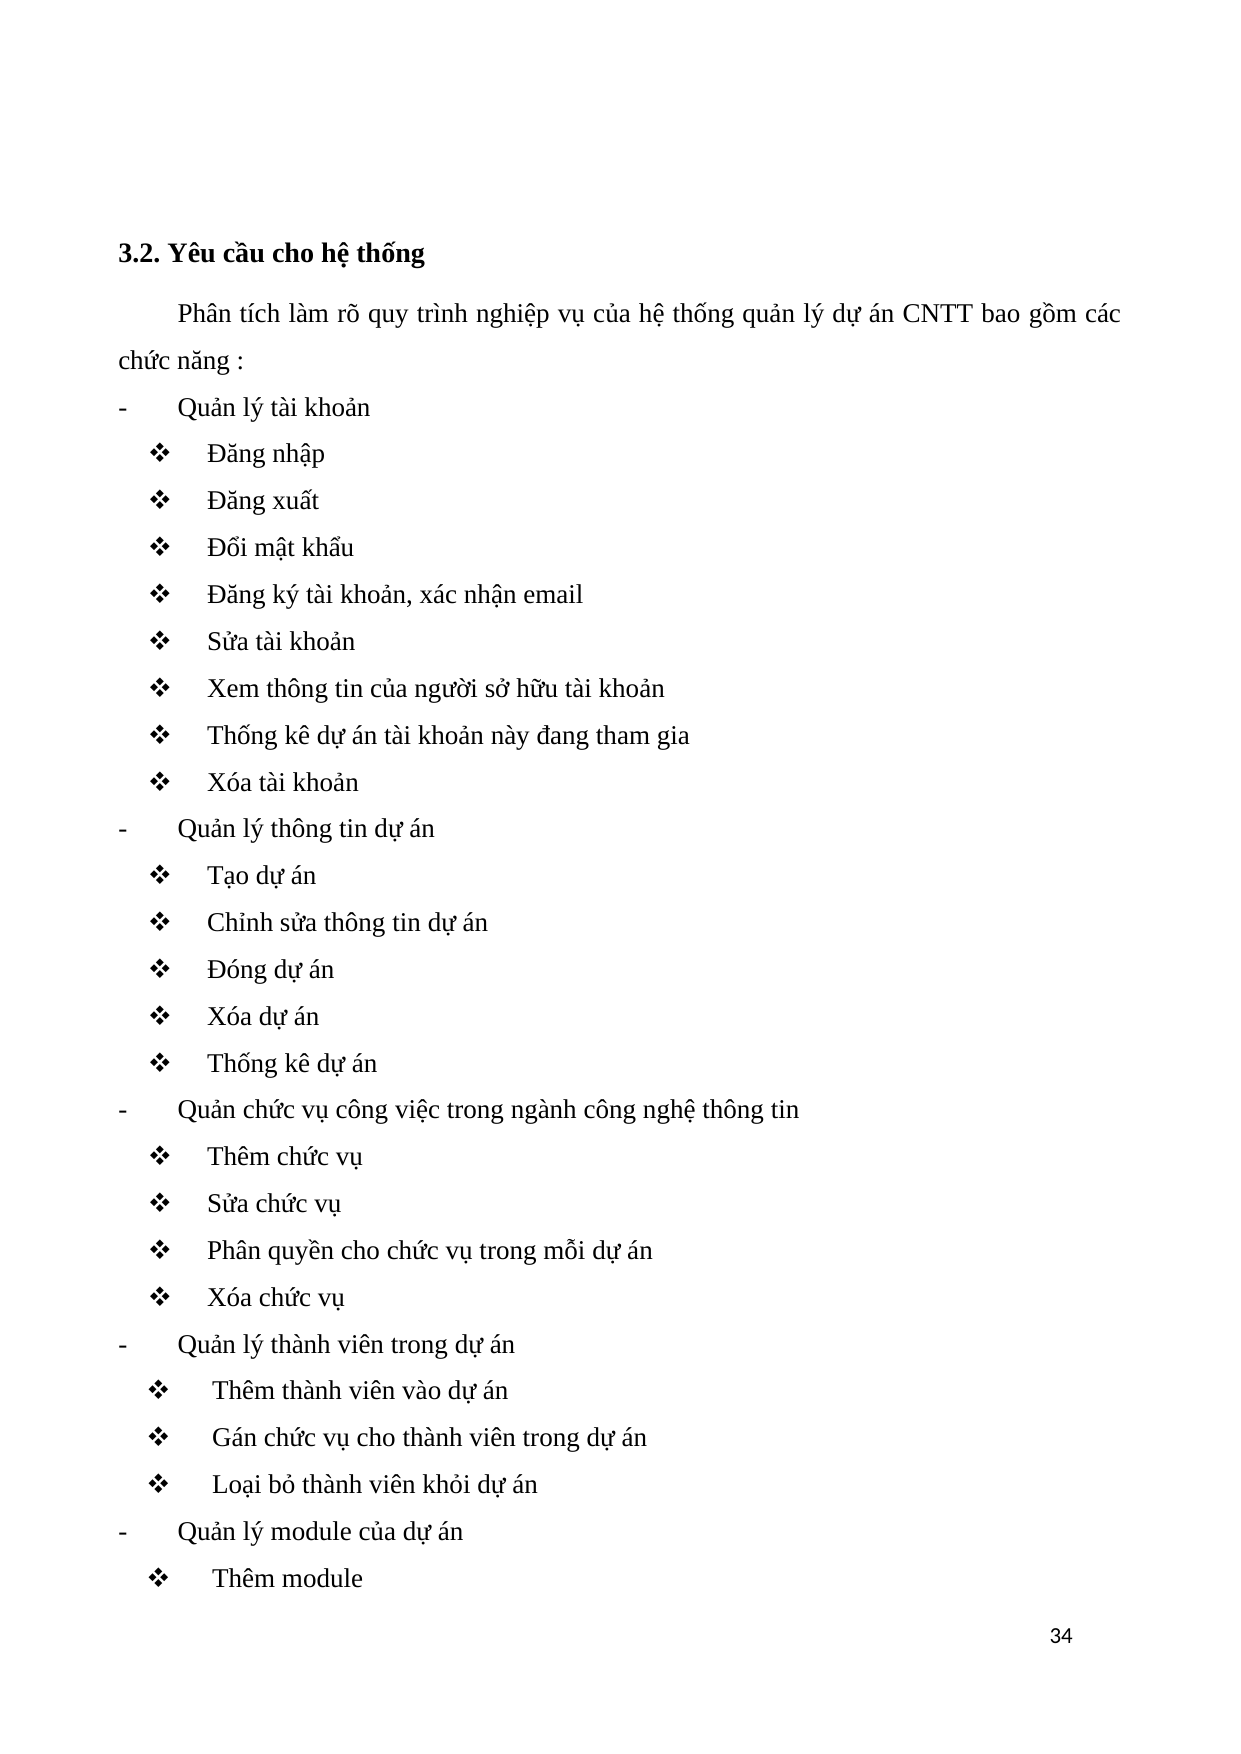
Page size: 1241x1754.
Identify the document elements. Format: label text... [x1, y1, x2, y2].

list Xóa tài khoản [148, 766, 1122, 797]
list Thêm chức vụ [148, 1140, 1122, 1171]
list Xem thông tin của người sở hữu tài khoản [148, 672, 1122, 703]
list Quản lý thành viên trong dự án [118, 1328, 1122, 1359]
list Thêm thành viên vào dự án [146, 1374, 1122, 1406]
list Quản lý module của dự án [118, 1515, 1122, 1546]
list Đăng xuất [148, 484, 1122, 516]
list Đổi mật khẩu [148, 531, 1122, 562]
list Phân tích làm rõ quy trình nghiệp vụ của hệ thống quản lý dự án CNTT bao gồm các chức năng : [118, 297, 1122, 375]
list Đóng dự án [148, 953, 1122, 984]
list Quản lý thông tin dự án [118, 812, 1122, 844]
list Tạo dự án [148, 859, 1122, 890]
list Sửa chức vụ [148, 1187, 1122, 1218]
list Đăng nhập [148, 437, 1122, 469]
list Xóa dự án [148, 1000, 1122, 1031]
list Gán chức vụ cho thành viên trong dự án [146, 1421, 1122, 1452]
list Thống kê dự án [148, 1047, 1122, 1078]
list Quản lý tài khoản [118, 391, 1122, 422]
list Chỉnh sửa thông tin dự án [148, 906, 1122, 937]
list Loại bỏ thành viên khỏi dự án [146, 1468, 1122, 1499]
list Phân quyền cho chức vụ trong mỗi dự án [148, 1234, 1122, 1265]
list Thống kê dự án tài khoản này đang tham gia [148, 719, 1122, 750]
list Quản chức vụ công việc trong ngành công nghệ thông tin [118, 1093, 1122, 1125]
list Sửa tài khoản [148, 625, 1122, 656]
list Đăng ký tài khoản, xác nhận email [148, 578, 1122, 609]
list Thêm module [146, 1562, 1122, 1593]
subtitle 3.2. Yêu cầu cho hệ thống [118, 236, 1122, 269]
list Xóa chức vụ [148, 1281, 1122, 1312]
